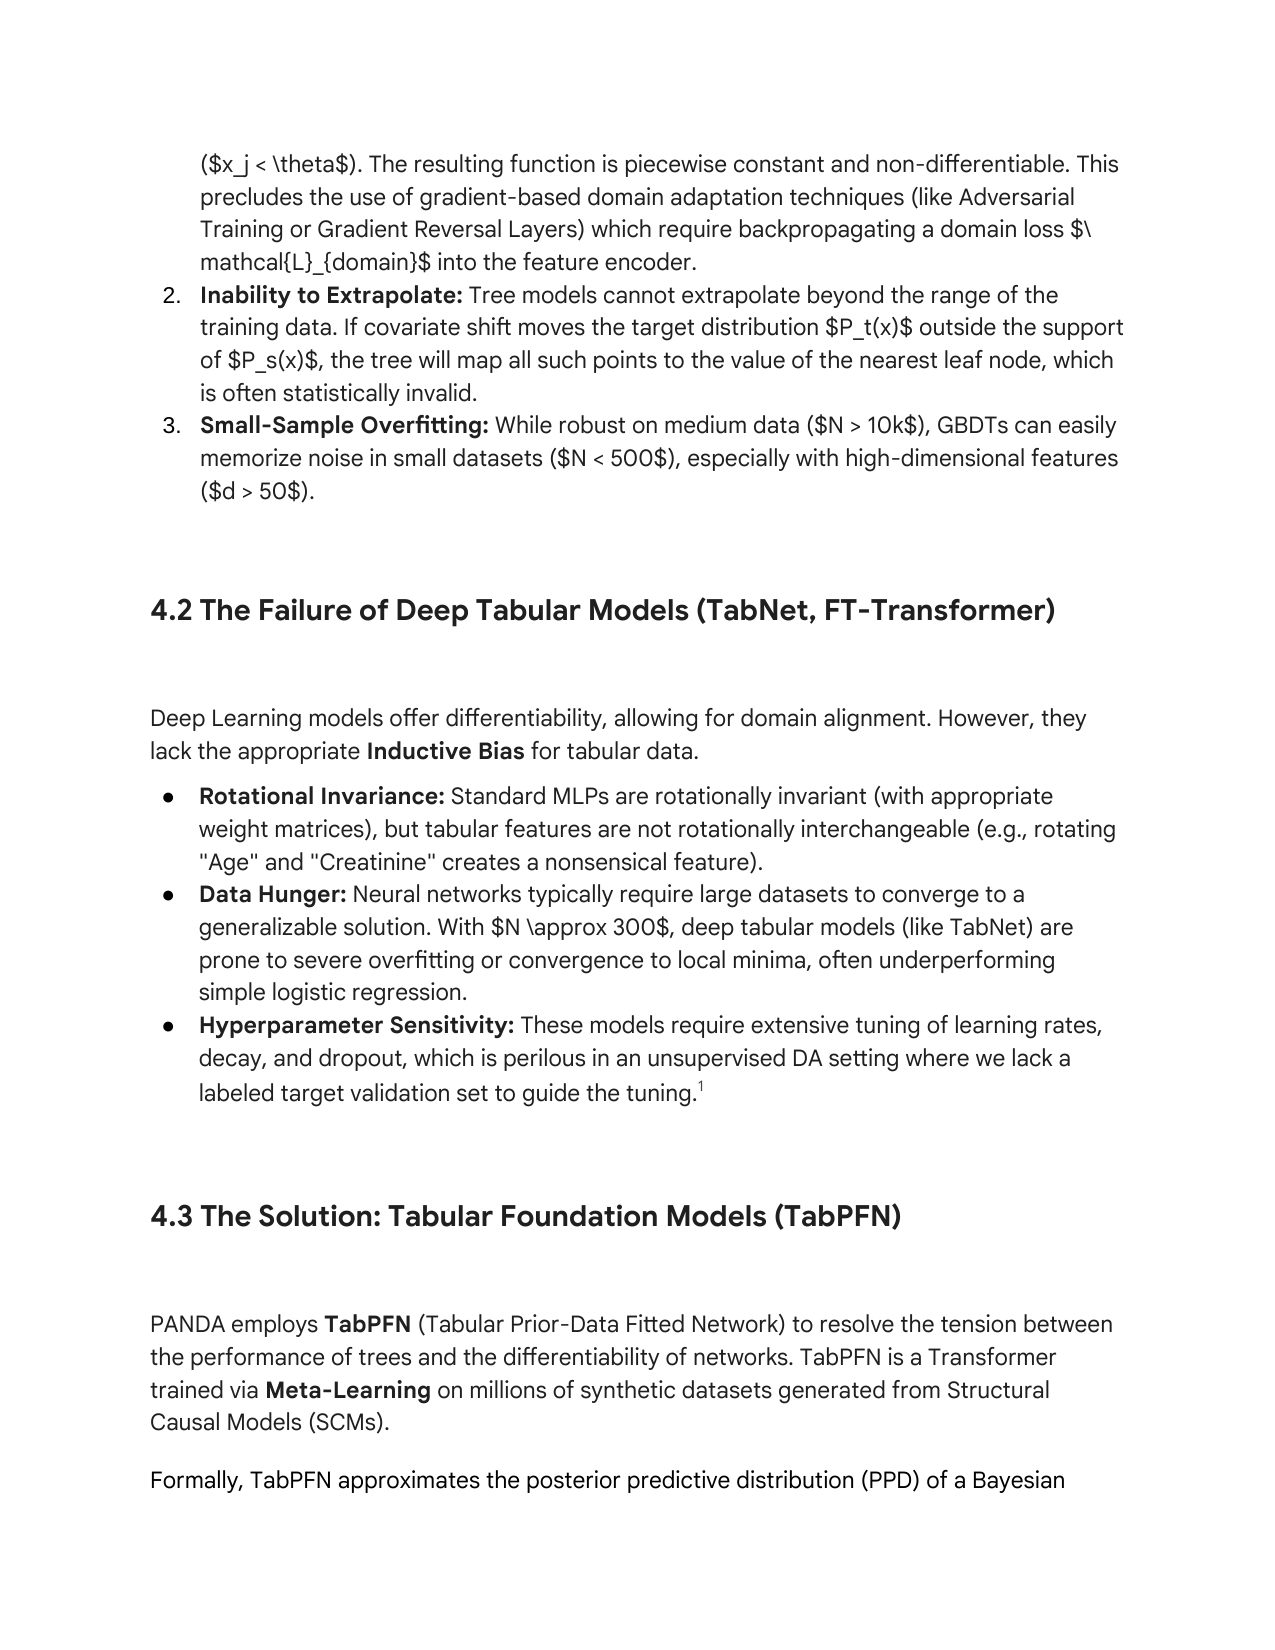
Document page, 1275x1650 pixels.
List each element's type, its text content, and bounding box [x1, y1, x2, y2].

subtitle 4.3 The Solution: Tabular Foundation Models (TabPFN) [150, 1198, 1125, 1235]
list Small-Sample Overfitting: While robust on medium data ($N > 10k$), GBDTs can easily memorize noise in small datasets ($N < 500$), especially with high-dimensional features ($d > 50$). [162, 412, 1125, 506]
list Inability to Extrapolate: Tree models cannot extrapolate beyond the range of the training data. If covariate shift moves the target distribution $P_t(x)$ outside the support of $P_s(x)$, the tree will map all such points to the value of the nearest leaf node, which is often statistically invalid. [162, 281, 1125, 408]
list Rotational Invariance: Standard MLPs are rotationally invariant (with appropriate weight matrices), but tabular features are not rotationally interchangeable (e.g., rotating "Age" and "Creatinine" creates a nonsensical feature). [161, 782, 1125, 876]
text Deep Learning models offer differentiability, allowing for domain alignment. However, they lack the appropriate Inductive Bias for tabular data. [150, 704, 1125, 766]
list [162, 150, 1125, 277]
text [150, 1466, 1125, 1495]
subtitle 4.2 The Failure of Deep Tabular Models (TabNet, FT-Transformer) [150, 592, 1125, 629]
list Data Hunger: Neural networks typically require large datasets to converge to a generalizable solution. With $N \approx 300$, deep tabular models (like TabNet) are prone to severe overfitting or convergence to local minima, often underperforming simple logistic regression. [161, 880, 1125, 1007]
text PANDA employs TabPFN (Tabular Prior-Data Fitted Network) to resolve the tension between the performance of trees and the differentiability of networks. TabPFN is a Transformer trained via Meta-Learning on millions of synthetic datasets generated from Structural Causal Models (SCMs). [150, 1310, 1125, 1437]
list Hyperparameter Sensitivity: These models require extensive tuning of learning rates, decay, and dropout, which is perilous in an unsupervised DA setting where we lack a labeled target validation set to guide the tuning.1 [161, 1011, 1125, 1108]
